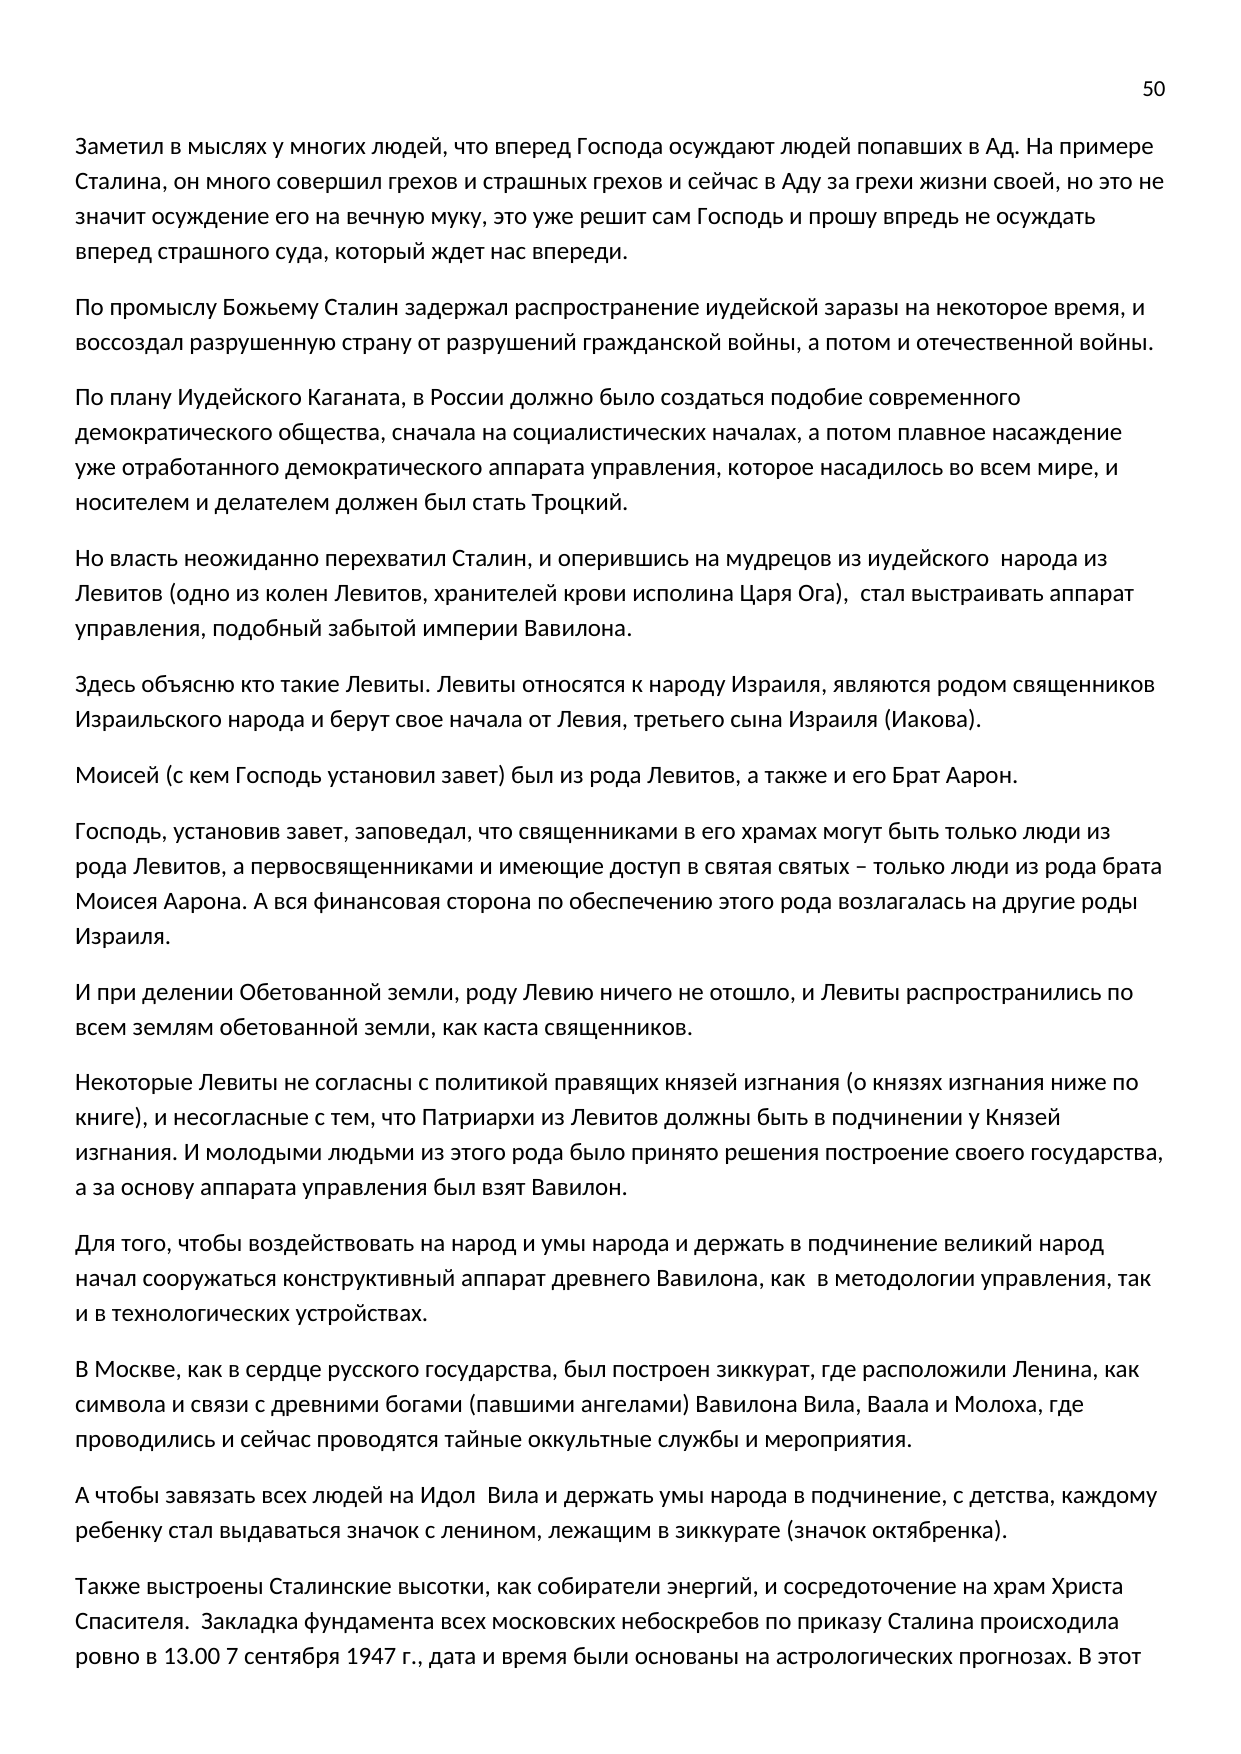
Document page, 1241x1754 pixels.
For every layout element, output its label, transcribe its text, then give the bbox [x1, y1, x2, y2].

text Но власть неожиданно перехватил Сталин, и оперившись на мудрецов из иудейского народа из Левитов (одно из колен Левитов, хранителей крови исполина Царя Ога), стал выстраивать аппарат управления, подобный забытой империи Вавилона. [75, 542, 1165, 643]
text Заметил в мыслях у многих людей, что вперед Господа осуждают людей попавших в Ад. На примере Сталина, он много совершил грехов и страшных грехов и сейчас в Аду за грехи жизни своей, но это не значит осуждение его на вечную муку, это уже решит сам Господь и прошу впредь не осуждать вперед страшного суда, который ждет нас впереди. [75, 130, 1165, 265]
text По плану Иудейского Каганата, в России должно было создаться подобие современного демократического общества, сначала на социалистических началах, а потом плавное насаждение уже отработанного демократического аппарата управления, которое насадилось во всем мире, и носителем и делателем должен был стать Троцкий. [75, 381, 1165, 517]
text И при делении Обетованной земли, роду Левию ничего не отошло, и Левиты распространились по всем землям обетованной земли, как каста священников. [75, 976, 1165, 1041]
text А чтобы завязать всех людей на Идол Вила и держать умы народа в подчинение, с детства, каждому ребенку стал выдаваться значок с ленином, лежащим в зиккурате (значок октябренка). [75, 1479, 1165, 1544]
text Моисей (с кем Господь установил завет) был из рода Левитов, а также и его Брат Аарон. [75, 759, 1165, 789]
text По промыслу Божьему Сталин задержал распространение иудейской заразы на некоторое время, и воссоздал разрушенную страну от разрушений гражданской войны, а потом и отечественной войны. [75, 291, 1165, 356]
text Господь, установив завет, заповедал, что священниками в его храмах могут быть только люди из рода Левитов, а первосвященниками и имеющие доступ в святая святых – только люди из рода брата Моисея Аарона. А вся финансовая сторона по обеспечению этого рода возлагалась на другие роды Израиля. [75, 815, 1165, 950]
text Здесь объясню кто такие Левиты. Левиты относятся к народу Израиля, являются родом священников Израильского народа и берут свое начала от Левия, третьего сына Израиля (Иакова). [75, 668, 1165, 734]
text Некоторые Левиты не согласны с политикой правящих князей изгнания (о князях изгнания ниже по книге), и несогласные с тем, что Патриархи из Левитов должны быть в подчинении у Князей изгнания. И молодыми людьми из этого рода было принято решения построение своего государства, а за основу аппарата управления был взят Вавилон. [75, 1066, 1165, 1202]
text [75, 1570, 1165, 1670]
text В Москве, как в сердце русского государства, был построен зиккурат, где расположили Ленина, как символа и связи с древними богами (павшими ангелами) Вавилона Вила, Ваала и Молоха, где проводились и сейчас проводятся тайные оккультные службы и мероприятия. [75, 1353, 1165, 1454]
text Для того, чтобы воздействовать на народ и умы народа и держать в подчинение великий народ начал сооружаться конструктивный аппарат древнего Вавилона, как в методологии управления, так и в технологических устройствах. [75, 1227, 1165, 1328]
